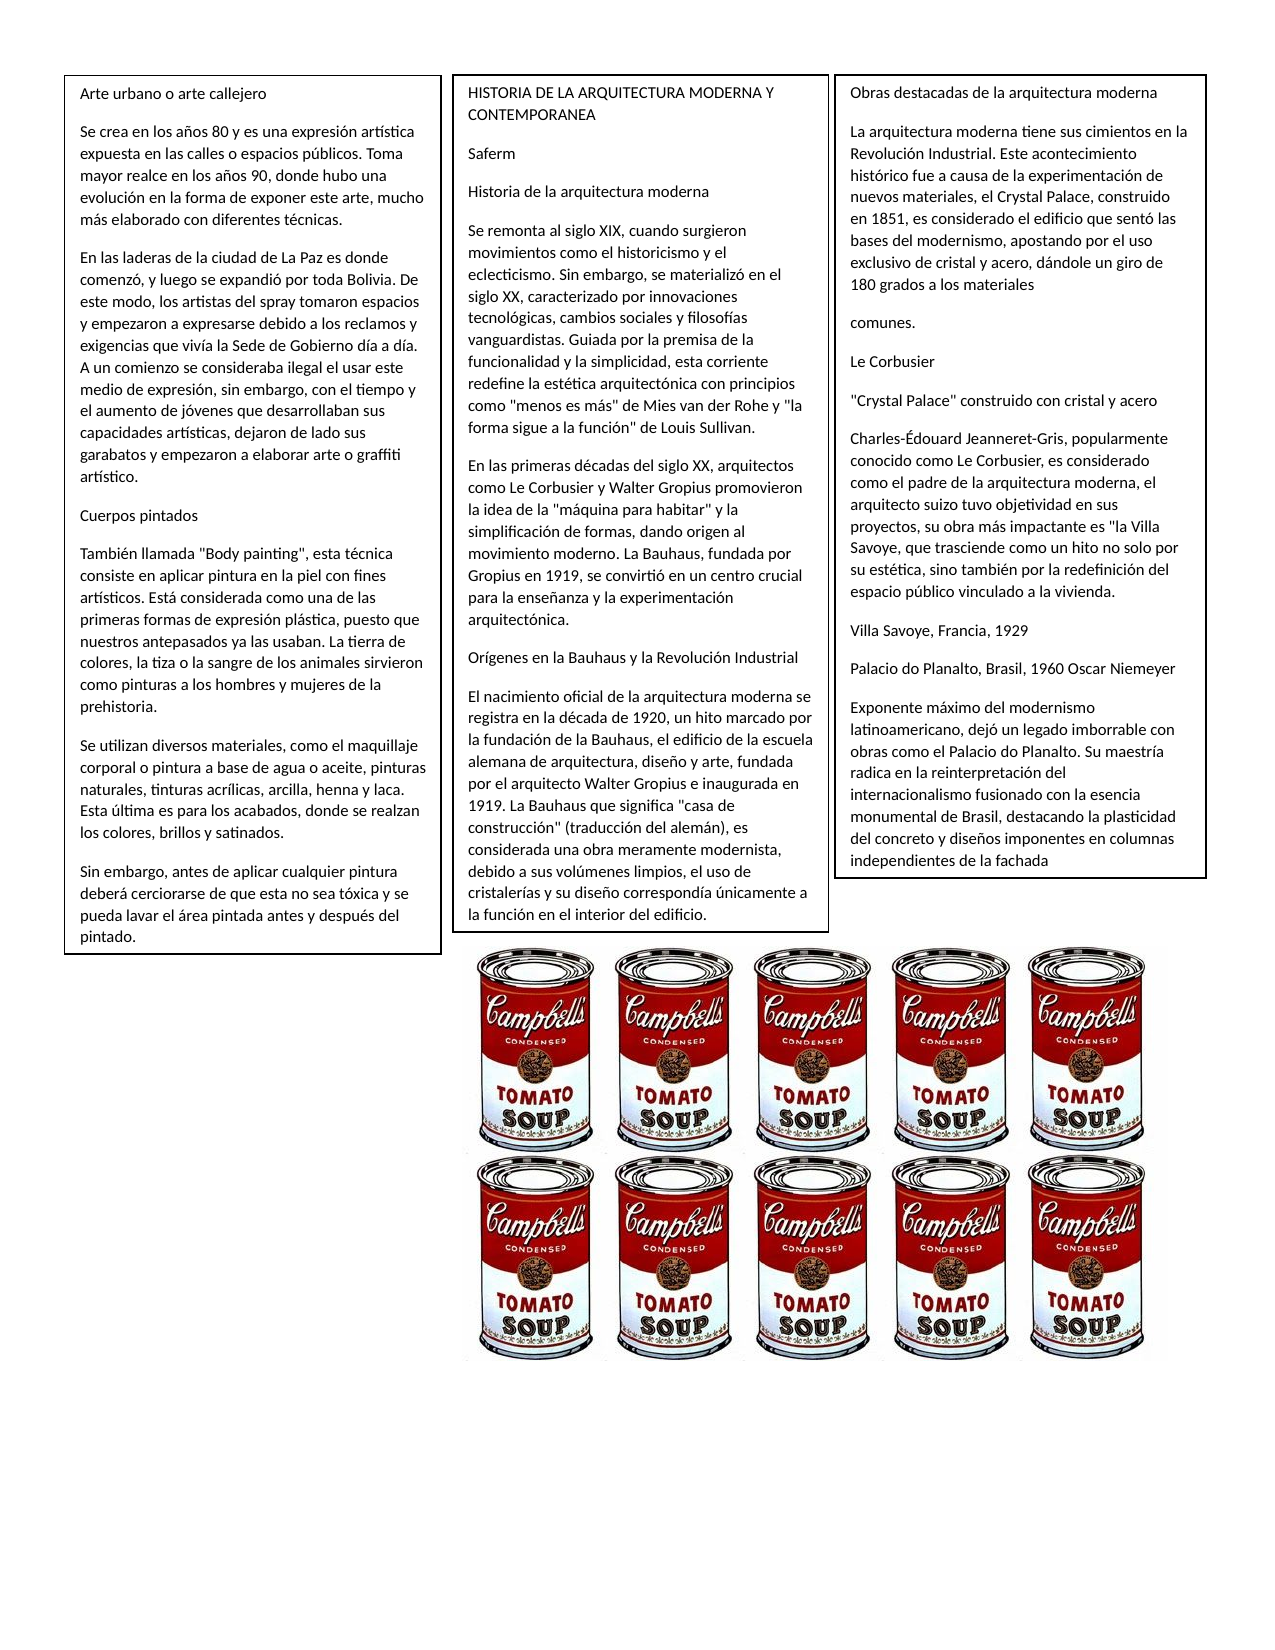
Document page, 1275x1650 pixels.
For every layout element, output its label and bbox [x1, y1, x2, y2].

picture [461, 946, 1169, 1361]
